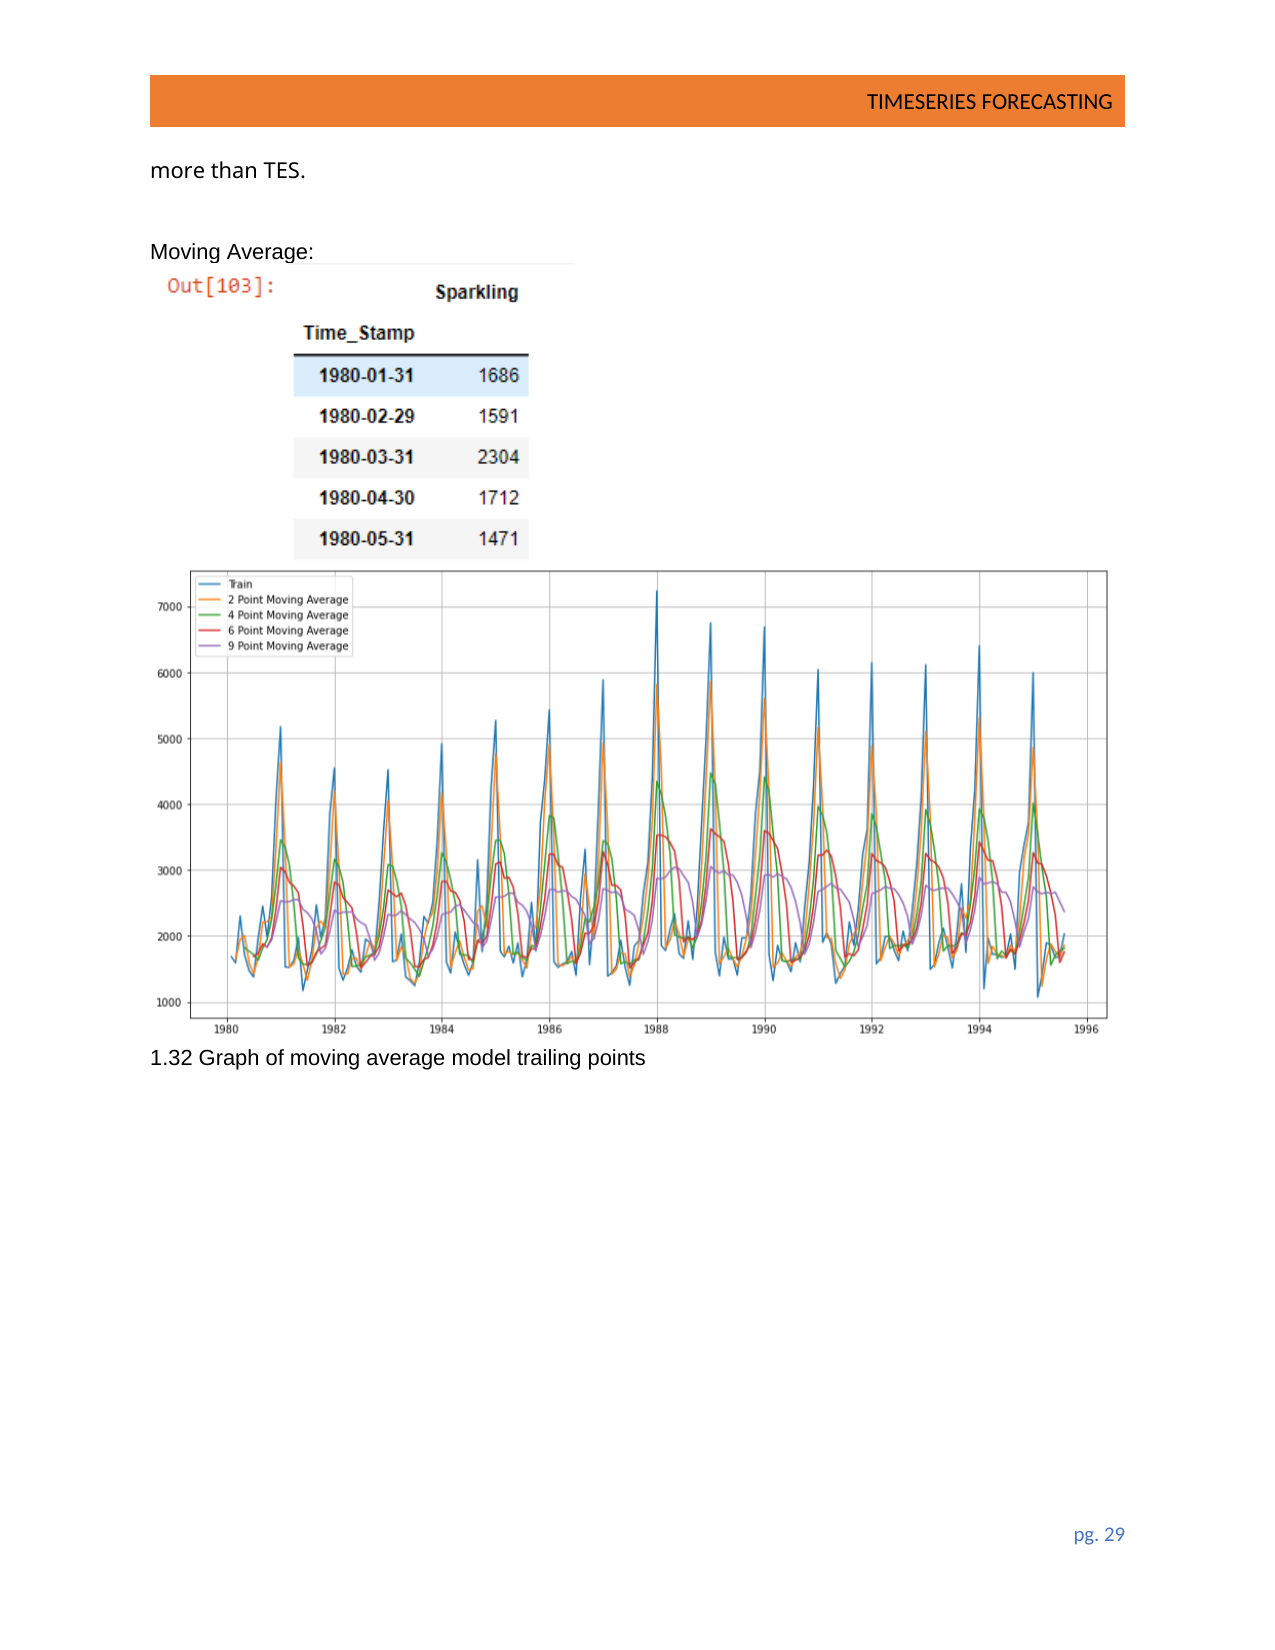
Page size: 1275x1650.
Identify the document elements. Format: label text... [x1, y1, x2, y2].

text Moving Average: 1.32 Graph of moving average model trailing points MA is basically a technique that calculates the overall trend in a dataset. From the above graph we can see that the 2-point trailing MA is really performing well on test data when compared to the other trailing points. [150, 238, 1125, 565]
text Moving Average: 1.32 Graph of moving average model trailing points MA is basically a technique that calculates the overall trend in a dataset. From the above graph we can see that the 2-point trailing MA is really performing well on test data when compared to the other trailing points. [150, 1046, 1125, 1096]
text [150, 155, 1125, 213]
picture [150, 263, 1125, 1046]
